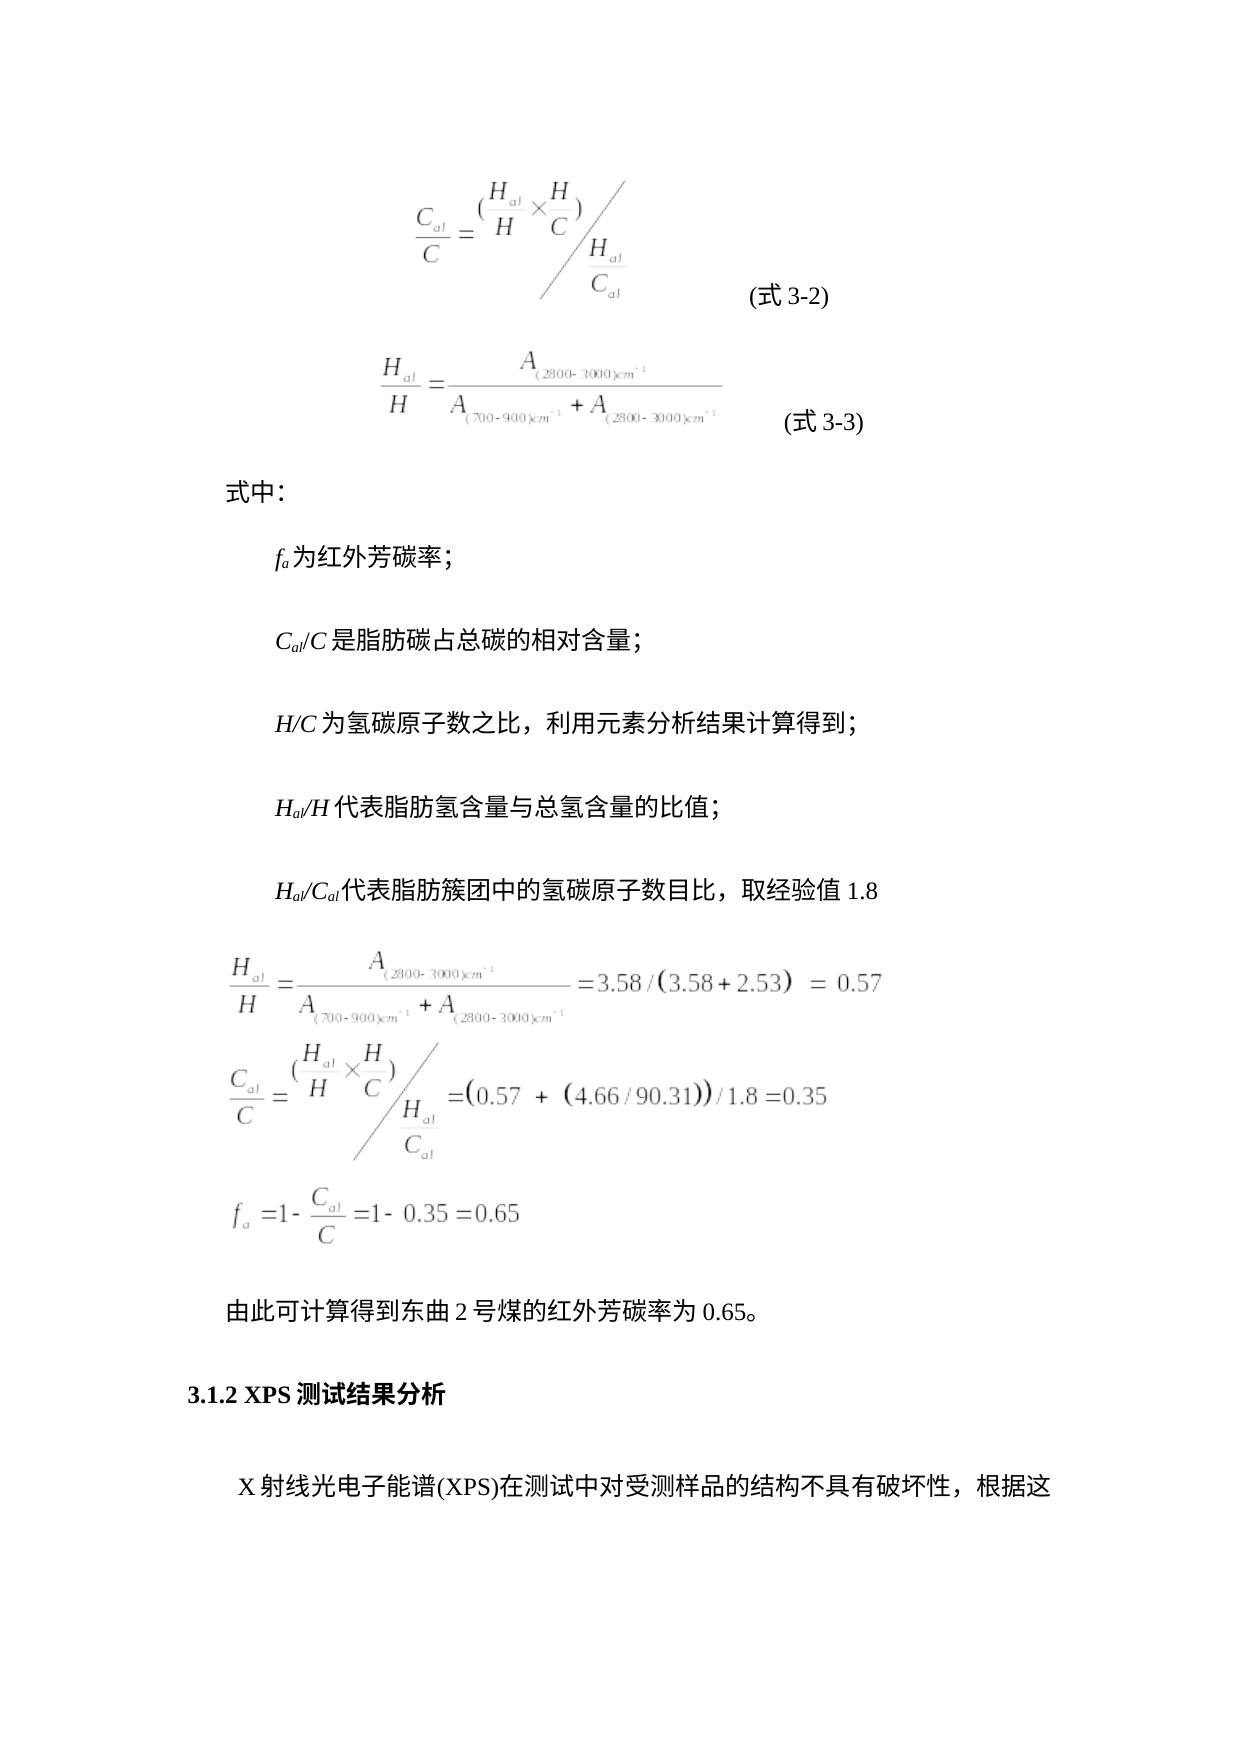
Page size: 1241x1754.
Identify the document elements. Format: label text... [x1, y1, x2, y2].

text 由此可计算得到东曲2号煤的红外芳碳率为0.65。 [187, 1277, 1053, 1342]
list fa为红外芳碳率； [225, 523, 1053, 588]
list Hal/Cal代表脂肪簇团中的氢碳原子数目比，取经验值1.8 [225, 856, 1053, 921]
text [187, 1452, 1053, 1517]
list Hal/H代表脂肪氢含量与总氢含量的比值； [225, 773, 1053, 838]
list H/C为氢碳原子数之比，利用元素分析结果计算得到； [225, 689, 1053, 754]
text (式3-2) [187, 162, 1053, 324]
text 3.1.2 XPS测试结果分析 [187, 1360, 1053, 1425]
text (式3-3) [187, 343, 1053, 440]
list 式中： [225, 458, 1053, 523]
list Cal/C是脂肪碳占总碳的相对含量； [225, 606, 1053, 671]
